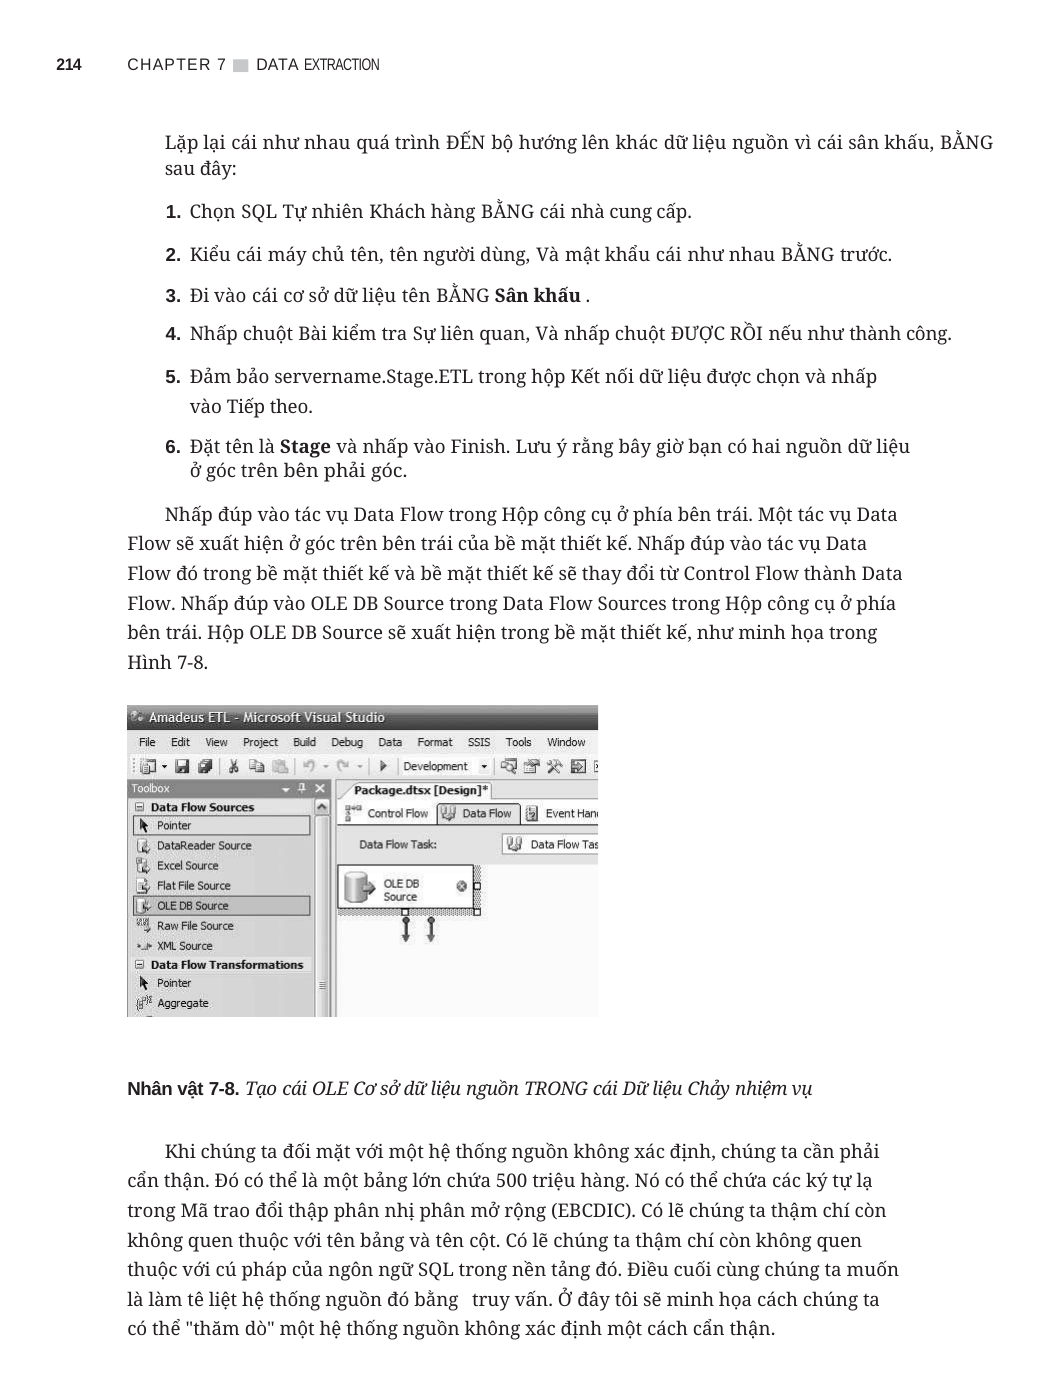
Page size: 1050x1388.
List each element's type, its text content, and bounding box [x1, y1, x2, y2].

text Khi chúng ta đối mặt với một hệ thống nguồn không xác định, chúng ta cần phải cẩn thận. Đó có thể là một bảng lớn chứa 500 triệu hàng. Nó có thể chứa các ký tự lạ trong Mã trao đổi thập phân nhị phân mở rộng (EBCDIC). Có lẽ chúng ta thậm chí còn không quen thuộc với tên bảng và tên cột. Có lẽ chúng ta thậm chí còn không quen thuộc với cú pháp của ngôn ngữ SQL trong nền tảng đó. Điều cuối cùng chúng ta muốn là làm tê liệt hệ thống nguồn đó bằng truy vấn. Ở đây tôi sẽ minh họa cách chúng ta có thể "thăm dò" một hệ thống nguồn không xác định một cách cẩn thận. [127, 1138, 904, 1341]
picture [127, 705, 599, 1017]
list Nhấp chuột Bài kiểm tra Sự liên quan, Và nhấp chuột ĐƯỢC RỒI nếu như thành công. [165, 320, 1004, 346]
text Nhấp đúp vào tác vụ Data Flow trong Hộp công cụ ở phía bên trái. Một tác vụ Data Flow sẽ xuất hiện ở góc trên bên trái của bề mặt thiết kế. Nhấp đúp vào tác vụ Data Flow đó trong bề mặt thiết kế và bề mặt thiết kế sẽ thay đổi từ Control Flow thành Data Flow. Nhấp đúp vào OLE DB Source trong Data Flow Sources trong Hộp công cụ ở phía bên trái. Hộp OLE DB Source sẽ xuất hiện trong bề mặt thiết kế, như minh họa trong Hình 7-8. [127, 501, 908, 674]
list Đặt tên là Stage và nhấp vào Finish. Lưu ý rằng bây giờ bạn có hai nguồn dữ liệu ở góc trên bên phải góc. [165, 435, 913, 482]
list Chọn SQL Tự nhiên Khách hàng BẰNG cái nhà cung cấp. [166, 198, 1004, 224]
list Kiểu cái máy chủ tên, tên người dùng, Và mật khẩu cái như nhau BẰNG trước. [165, 242, 1004, 267]
text Nhân vật 7-8. Tạo cái OLE Cơ sở dữ liệu nguồn TRONG cái Dữ liệu Chảy nhiệm vụ [127, 1076, 1004, 1101]
list Đảm bảo servername.Stage.ETL trong hộp Kết nối dữ liệu được chọn và nhấp vào Tiếp theo. [165, 363, 891, 419]
list Đi vào cái cơ sở dữ liệu tên BẰNG Sân khấu . [165, 282, 1004, 307]
text Lặp lại cái như nhau quá trình ĐẾN bộ hướng lên khác dữ liệu nguồn vì cái sân khấu, BẰNG sau đây: [164, 129, 1004, 180]
